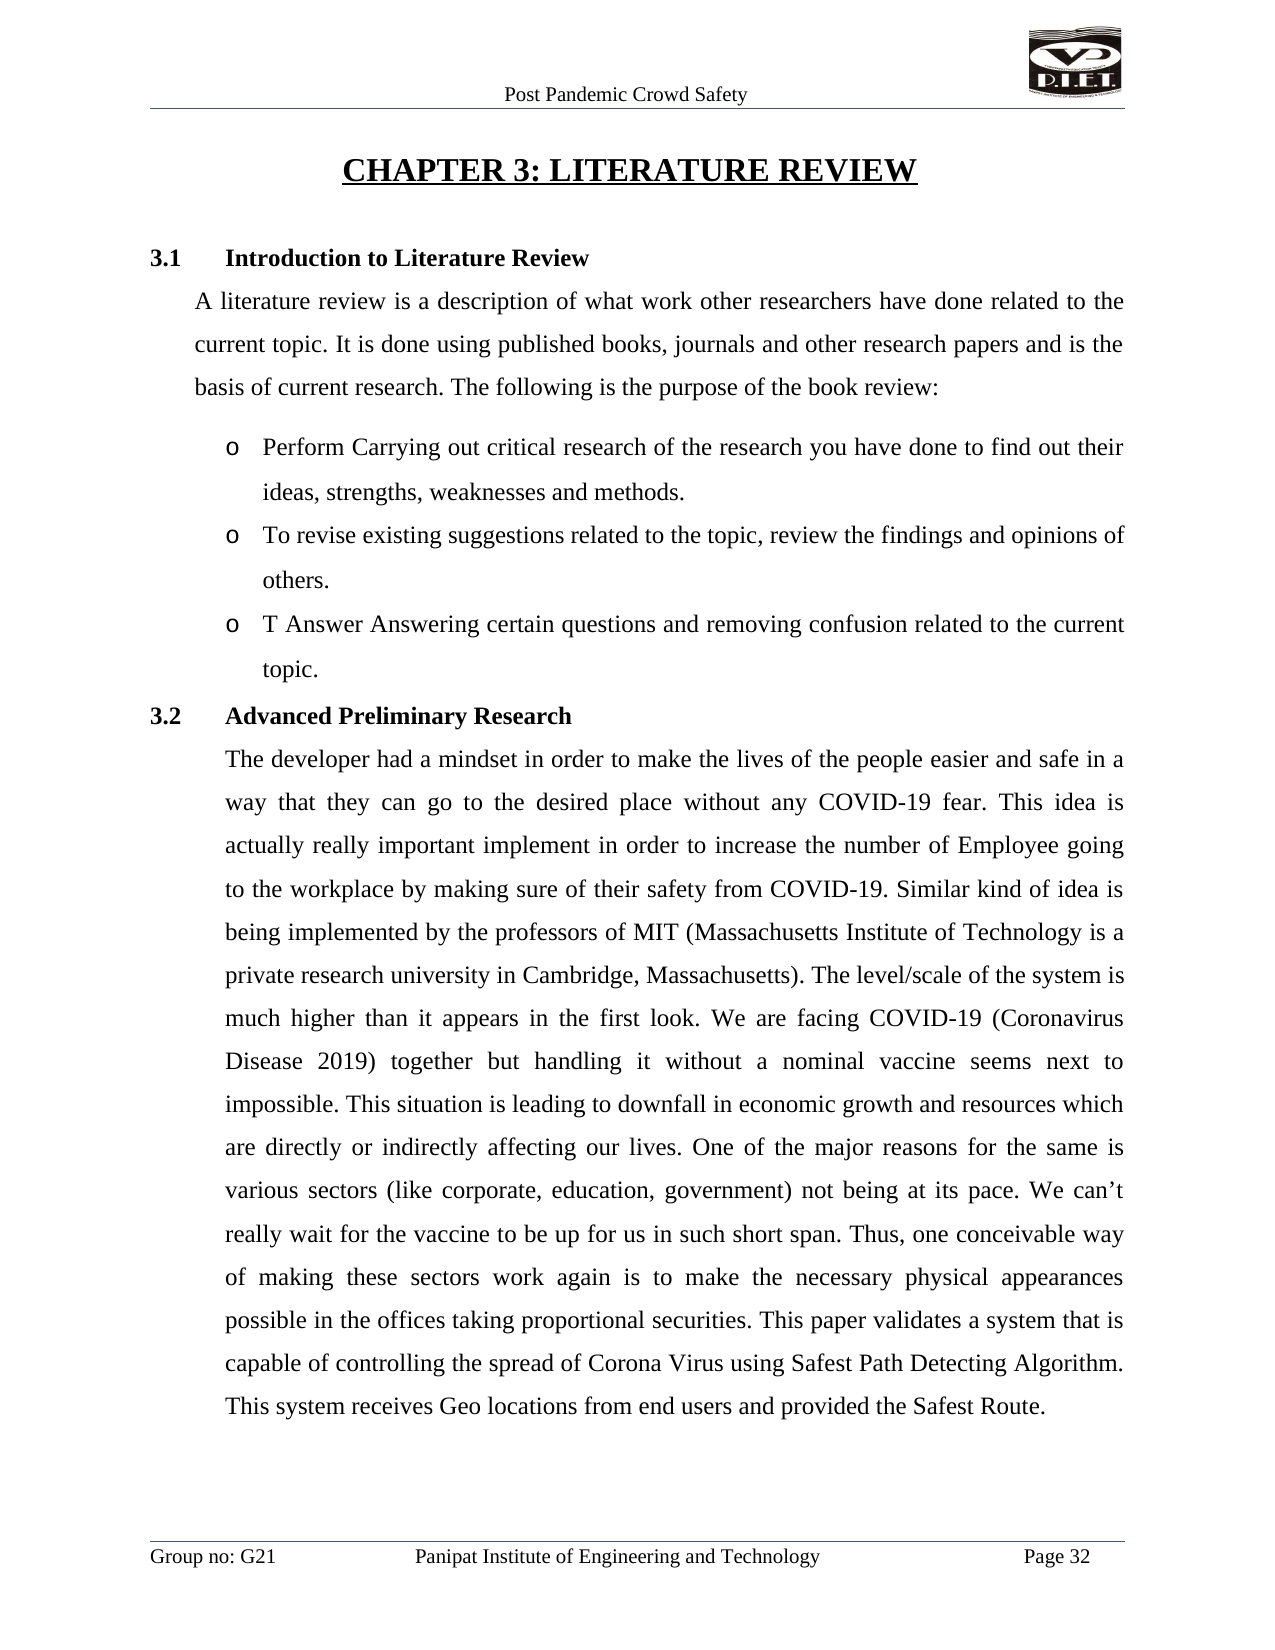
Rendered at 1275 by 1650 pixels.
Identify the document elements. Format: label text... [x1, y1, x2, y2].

picture [1029, 23, 1122, 101]
subtitle 3.2 Advanced Preliminary Research [150, 701, 1125, 730]
list To revise existing suggestions related to the topic, review the findings and opinions of others. [225, 520, 1125, 594]
subtitle 3.1 Introduction to Literature Review [150, 243, 1125, 272]
text A literature review is a description of what work other researchers have done related to the current topic. It is done using published books, journals and other research papers and is the basis of current research. The following is the purpose of the book review: [194, 286, 1125, 401]
list Perform Carrying out critical research of the research you have done to find out their ideas, strengths, weaknesses and methods. [225, 432, 1125, 506]
list T Answer Answering certain questions and removing confusion related to the current topic. [225, 609, 1125, 683]
subtitle CHAPTER 3: LITERATURE REVIEW [342, 150, 1125, 188]
text The developer had a mindset in order to make the lives of the people easier and safe in a way that they can go to the desired place without any COVID-19 fear. This idea is actually really important implement in order to increase the number of Employee going to the workplace by making sure of their safety from COVID-19. Similar kind of idea is being implemented by the professors of MIT (Massachusetts Institute of Technology is a private research university in Cambridge, Massachusetts). The level/scale of the system is much higher than it appears in the first look. We are facing COVID-19 (Coronavirus Disease 2019) together but handling it without a nominal vaccine seems next to impossible. This situation is leading to downfall in economic growth and resources which are directly or indirectly affecting our lives. One of the major reasons for the same is various sectors (like corporate, education, government) not being at its pace. We can’t really wait for the vaccine to be up for us in such short span. Thus, one conceivable way of making these sectors work again is to make the necessary physical appearances possible in the offices taking proportional securities. This paper validates a system that is capable of controlling the spread of Corona Virus using Safest Path Detecting Algorithm. This system receives Geo locations from end users and provided the Safest Route. [225, 744, 1125, 1420]
